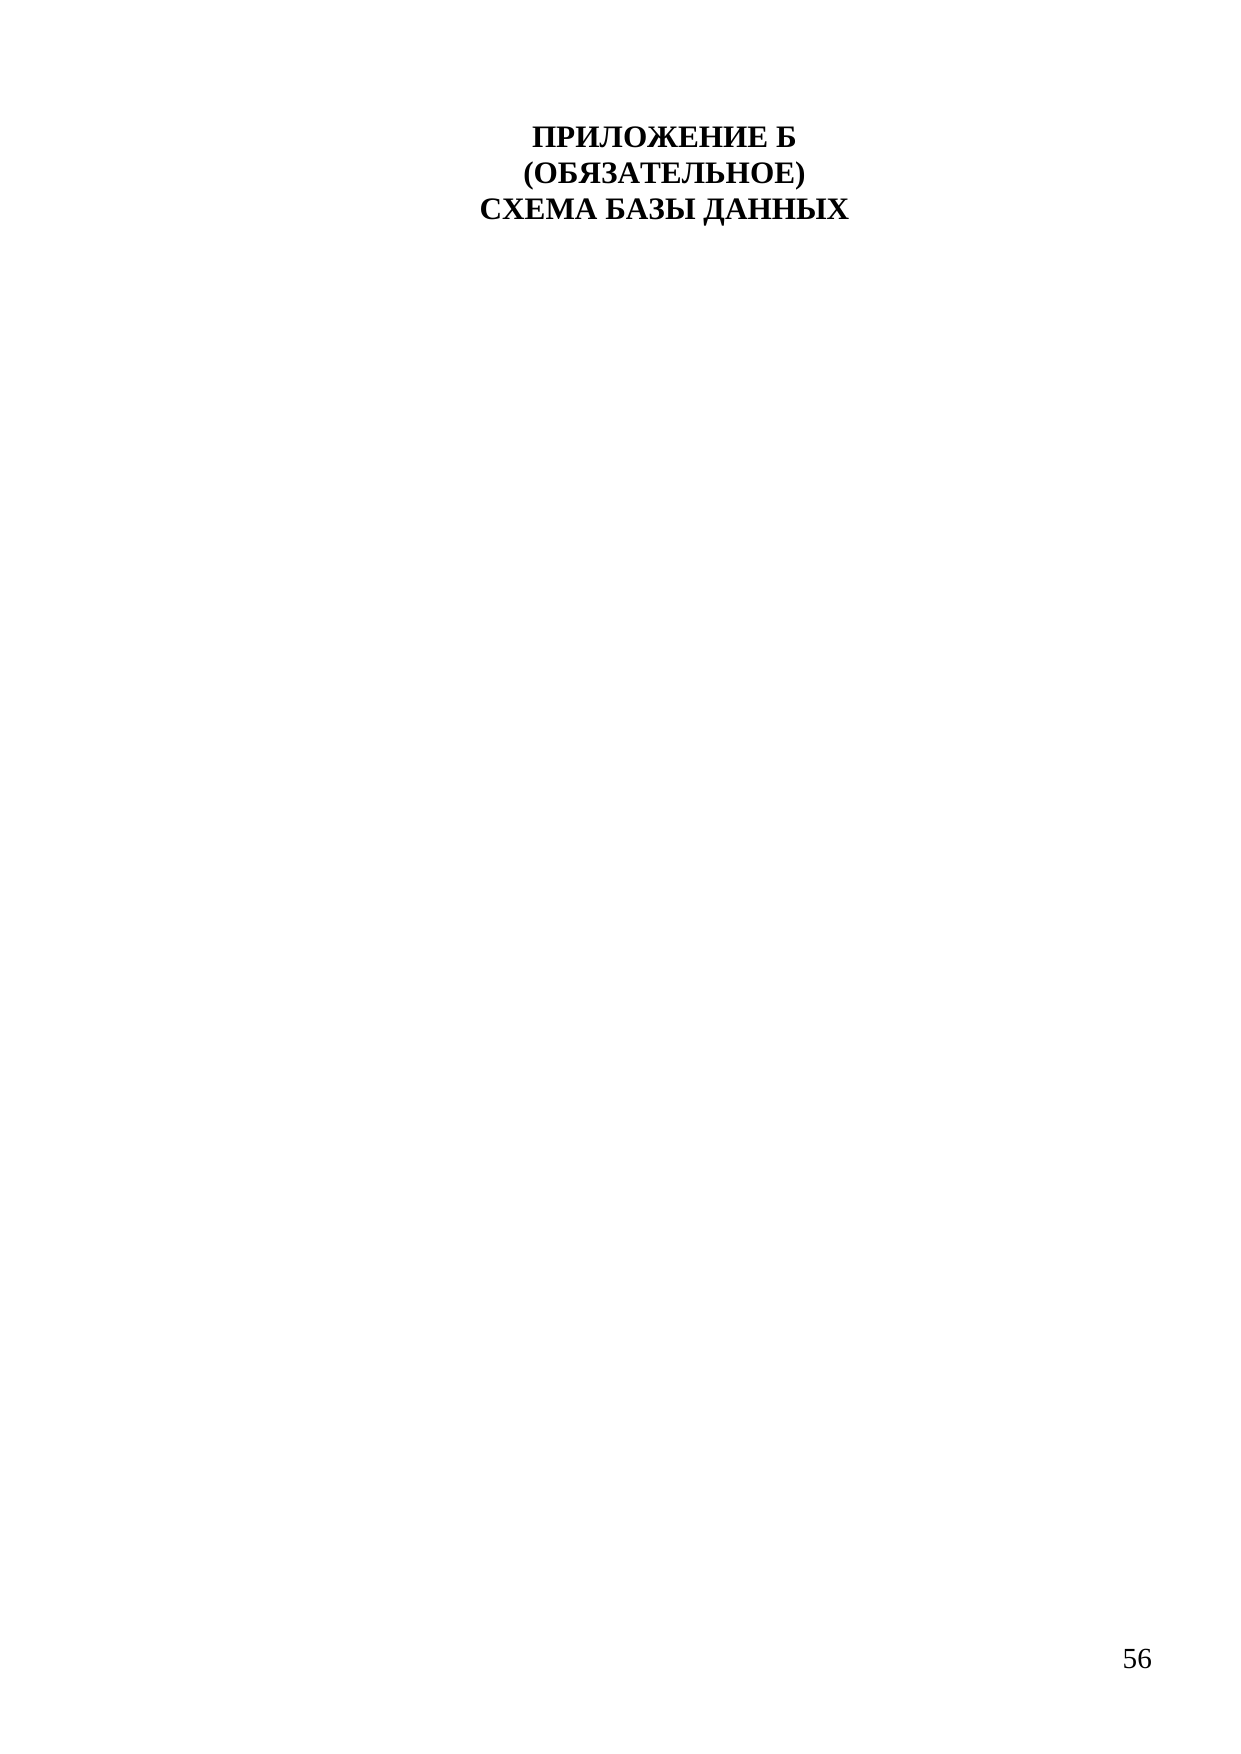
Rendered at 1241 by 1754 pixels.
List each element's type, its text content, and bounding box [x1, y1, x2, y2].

text (обязательное) [177, 154, 1152, 190]
text ПРИЛОЖЕНИЕ Б [177, 118, 1152, 154]
text Схема базы данных [177, 190, 1152, 226]
